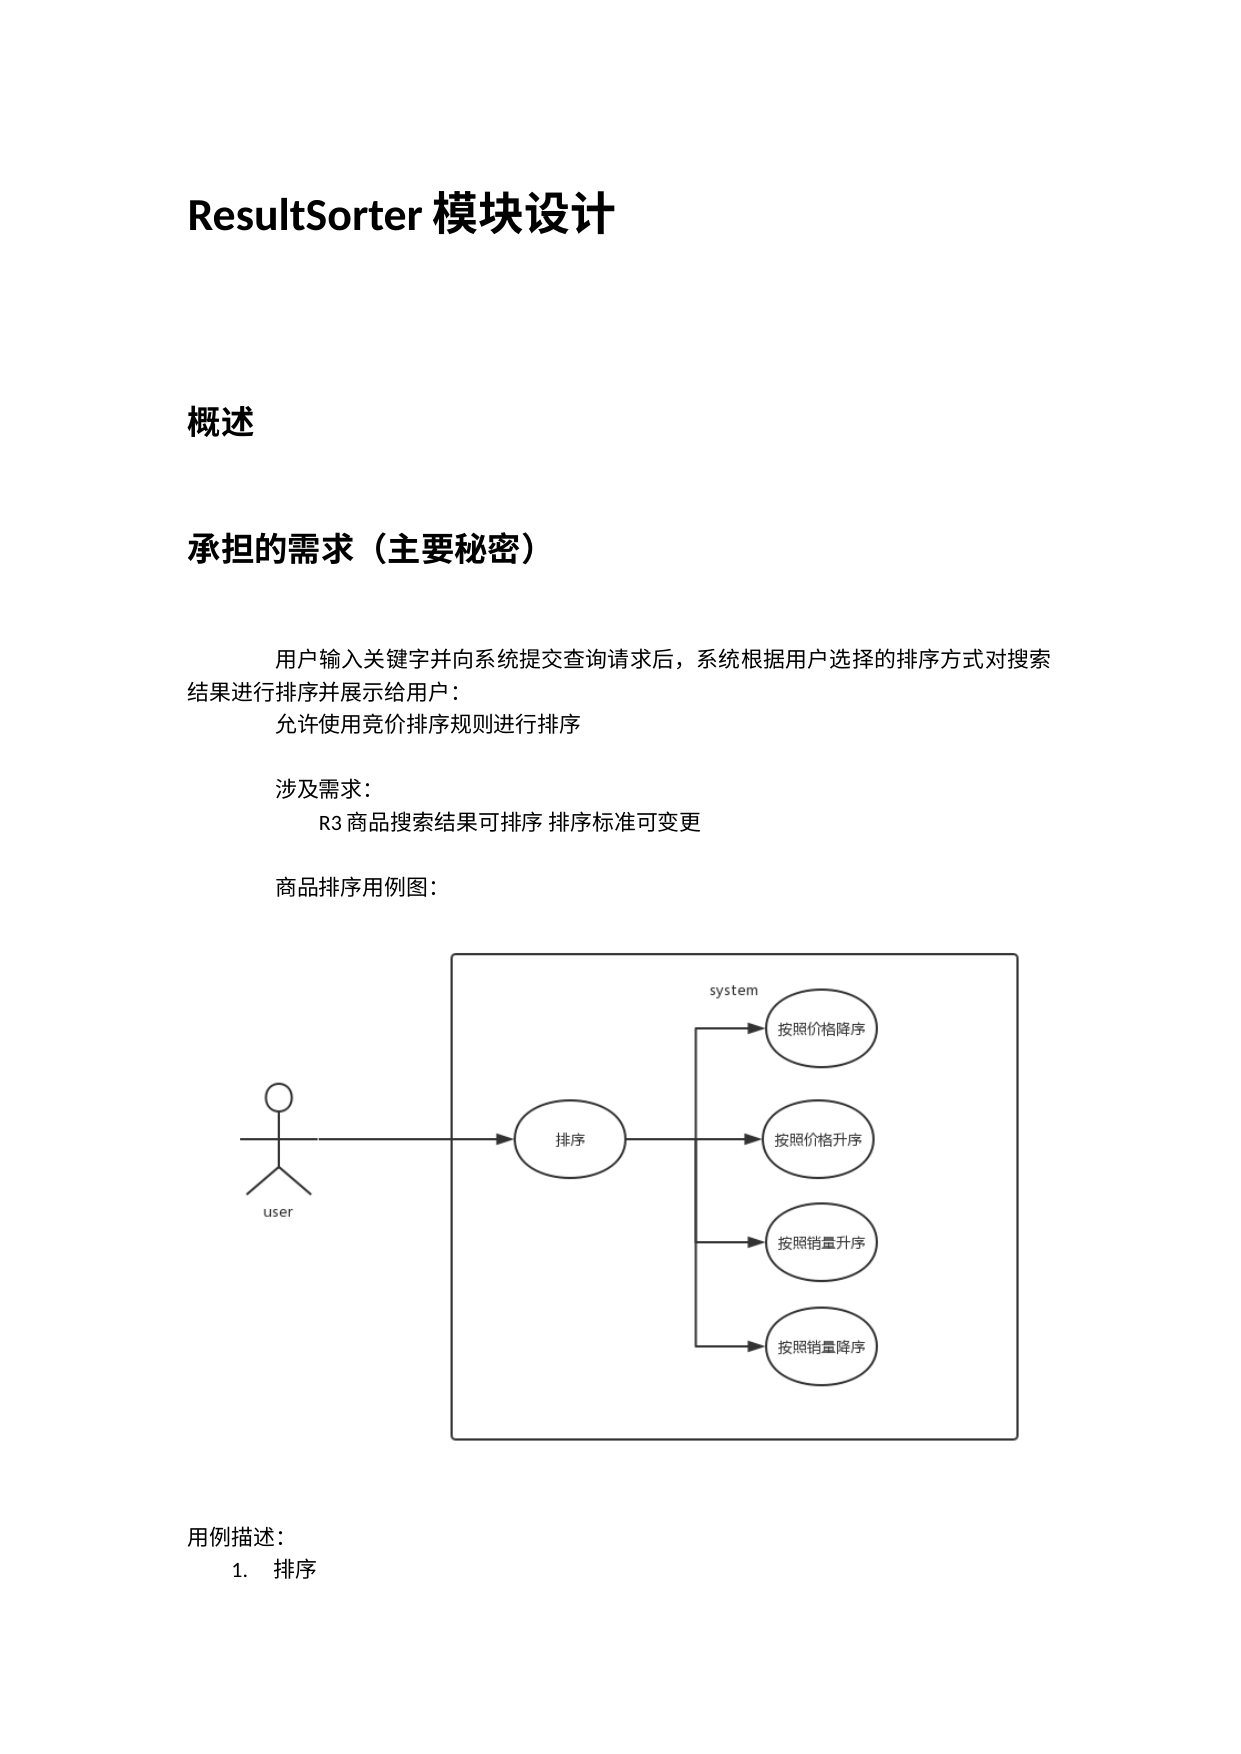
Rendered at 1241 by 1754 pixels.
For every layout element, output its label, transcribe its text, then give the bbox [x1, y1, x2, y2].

subtitle 概述 [187, 387, 1053, 452]
text R3 商品搜索结果可排序 排序标准可变更 [187, 804, 1053, 837]
text 用例描述： [187, 1519, 1053, 1552]
subtitle 承担的需求（主要秘密） [187, 514, 1053, 579]
list 排序 [231, 1552, 1053, 1584]
text 涉及需求： [187, 772, 1053, 804]
text 用户输入关键字并向系统提交查询请求后，系统根据用户选择的排序方式对搜索结果进行排序并展示给用户： [187, 642, 1053, 707]
picture [187, 901, 1053, 1475]
subtitle ResultSorter模块设计 [187, 162, 1053, 259]
text 商品排序用例图： [187, 869, 1053, 901]
text 允许使用竞价排序规则进行排序 [187, 707, 1053, 739]
